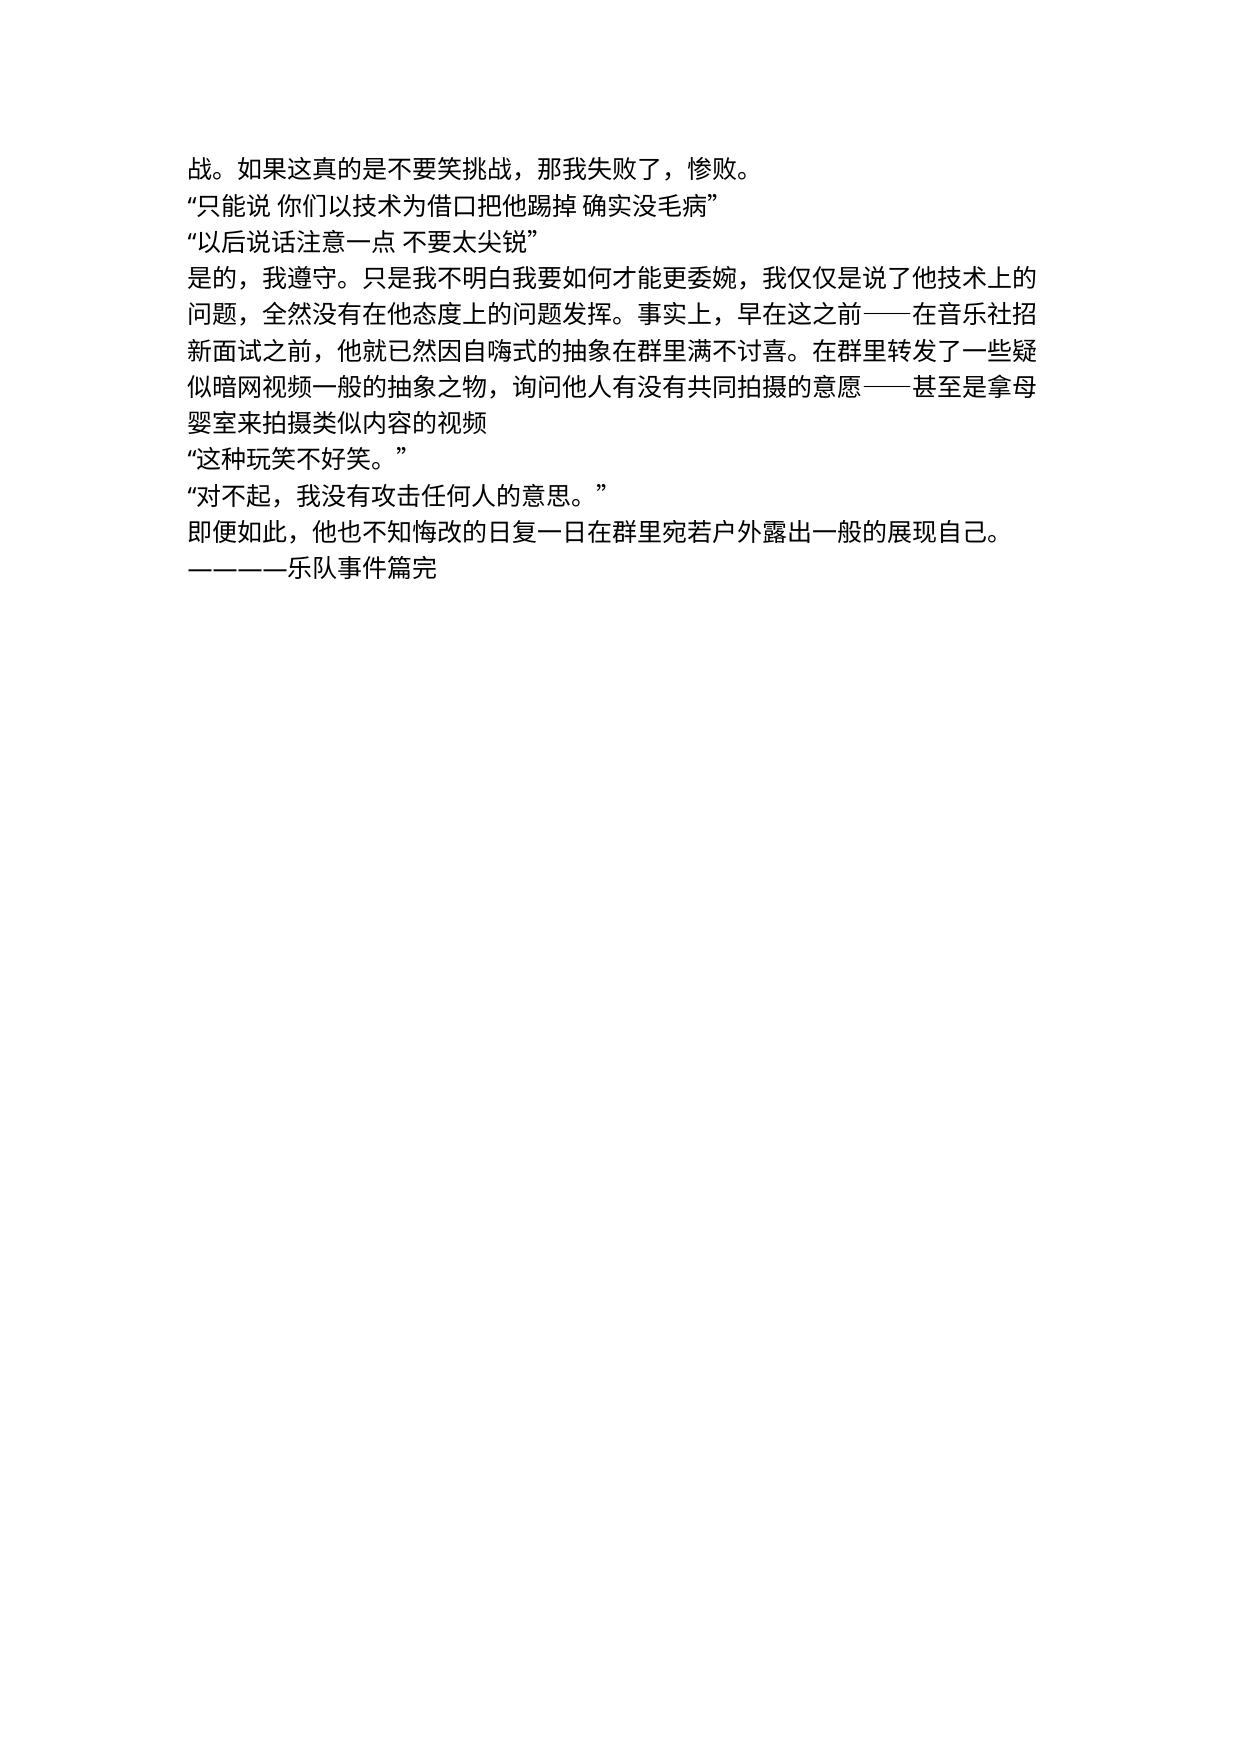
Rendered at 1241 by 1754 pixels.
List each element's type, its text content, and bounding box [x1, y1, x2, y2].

text 是的，我遵守。只是我不明白我要如何才能更委婉，我仅仅是说了他技术上的问题，全然没有在他态度上的问题发挥。事实上，早在这之前——在音乐社招新面试之前，他就已然因自嗨式的抽象在群里满不讨喜。在群里转发了一些疑似暗网视频一般的抽象之物，询问他人有没有共同拍摄的意愿——甚至是拿母婴室来拍摄类似内容的视频 [187, 259, 1053, 440]
text “这种玩笑不好笑。” [187, 440, 1053, 476]
text ————乐队事件篇完 [187, 549, 1053, 585]
text “以后说话注意一点 不要太尖锐” [187, 222, 1053, 259]
text “对不起，我没有攻击任何人的意思。” [187, 476, 1053, 512]
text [187, 150, 1053, 186]
text 即便如此，他也不知悔改的日复一日在群里宛若户外露出一般的展现自己。 [187, 512, 1053, 549]
text “只能说 你们以技术为借口把他踢掉 确实没毛病” [187, 186, 1053, 222]
